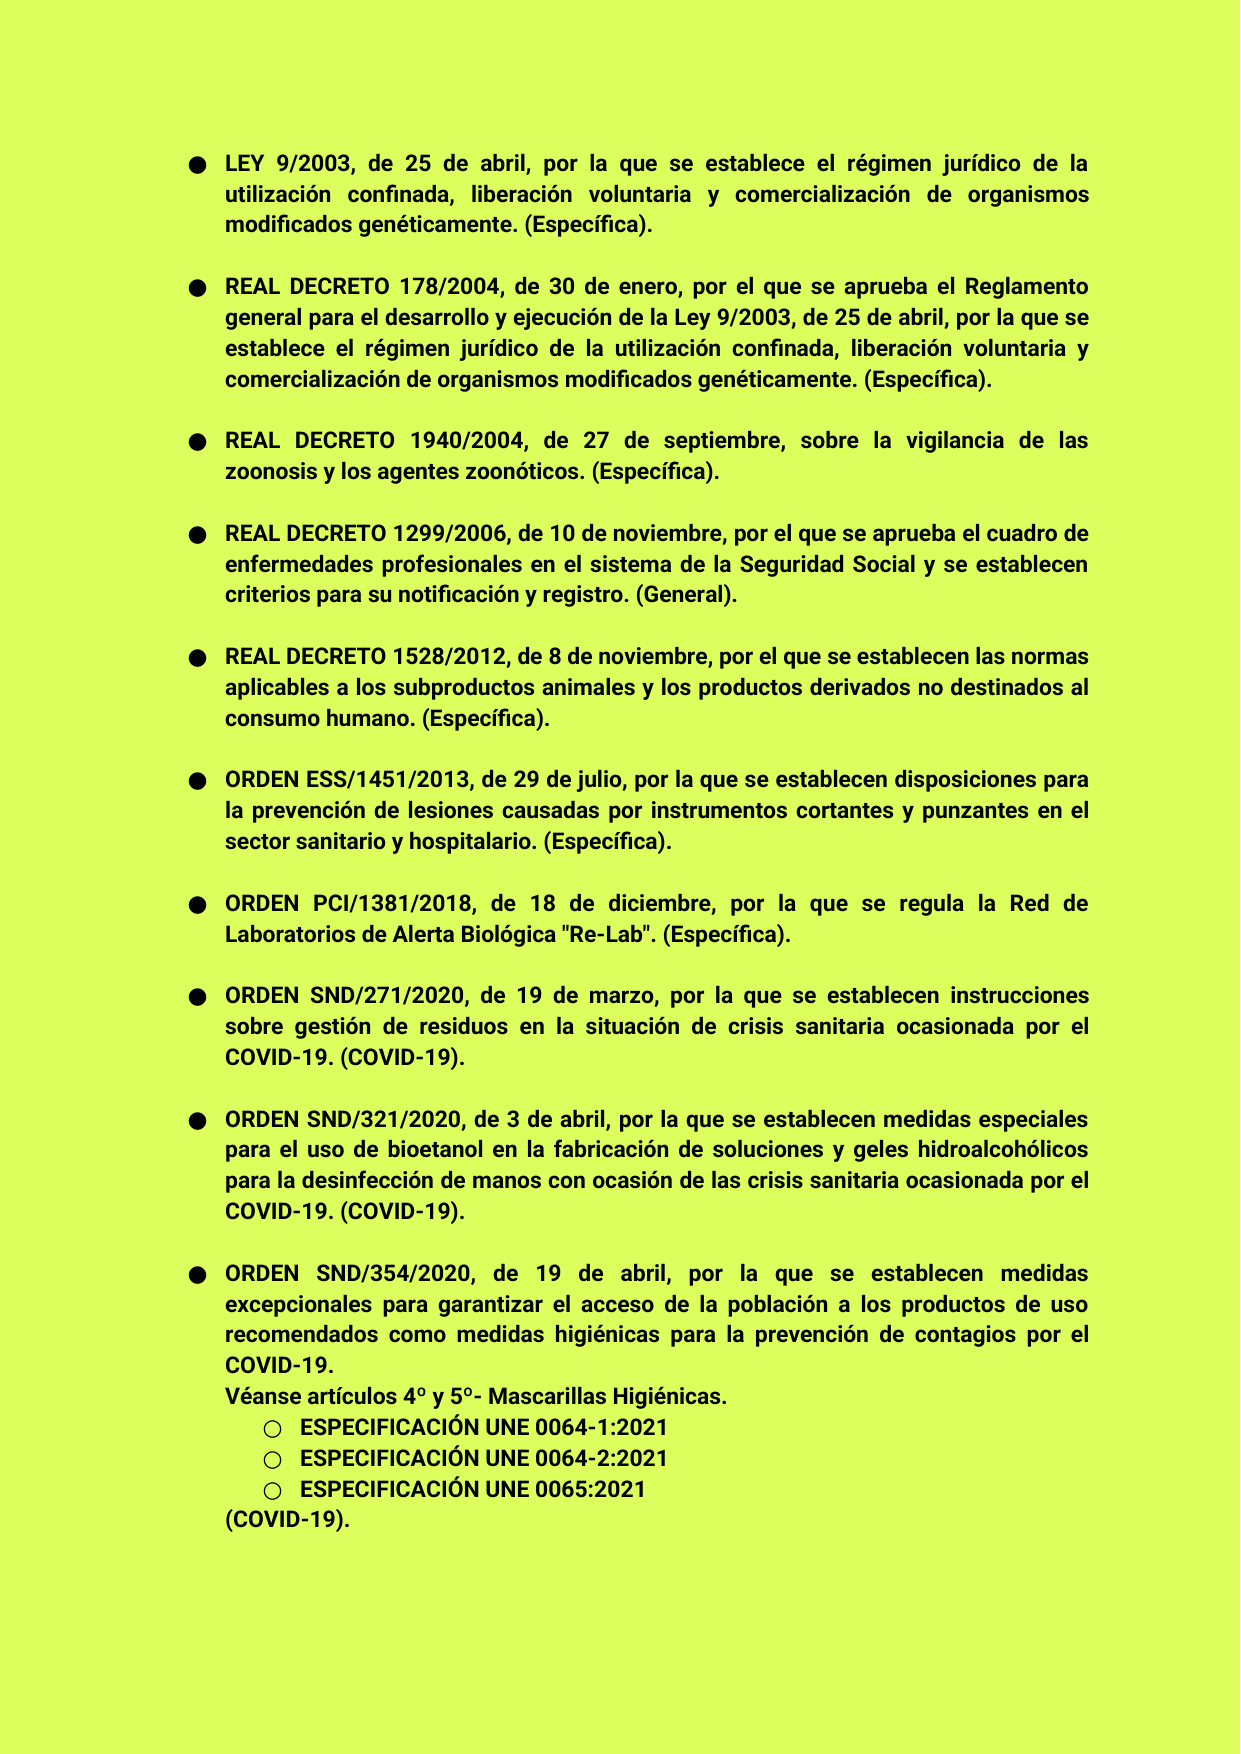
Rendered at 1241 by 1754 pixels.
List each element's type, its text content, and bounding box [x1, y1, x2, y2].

list ORDEN ESS/1451/2013, de 29 de julio, por la que se establecen disposiciones para la prevención de lesiones causadas por instrumentos cortantes y punzantes en el sector sanitario y hospitalario. (Específica). [187, 767, 1090, 855]
list REAL DECRETO 1940/2004, de 27 de septiembre, sobre la vigilancia de las zoonosis y los agentes zoonóticos. (Específica). [187, 427, 1090, 485]
list ESPECIFICACIÓN UNE 0064-2:2021 [262, 1445, 1090, 1472]
list ORDEN PCI/1381/2018, de 18 de diciembre, por la que se regula la Red de Laboratorios de Alerta Biológica "Re-Lab". (Específica). [187, 890, 1090, 948]
text (COVID-19). [225, 1507, 1090, 1533]
text Véanse artículos 4º y 5º- Mascarillas Higiénicas. [225, 1383, 1090, 1410]
list ESPECIFICACIÓN UNE 0064-1:2021 [262, 1414, 1090, 1441]
list ORDEN SND/354/2020, de 19 de abril, por la que se establecen medidas excepcionales para garantizar el acceso de la población a los productos de uso recomendados como medidas higiénicas para la prevención de contagios por el COVID-19. [187, 1260, 1090, 1379]
list LEY 9/2003, de 25 de abril, por la que se establece el régimen jurídico de la utilización confinada, liberación voluntaria y comercialización de organismos modificados genéticamente. (Específica). [187, 150, 1090, 238]
list REAL DECRETO 1528/2012, de 8 de noviembre, por el que se establecen las normas aplicables a los subproductos animales y los productos derivados no destinados al consumo humano. (Específica). [187, 643, 1090, 732]
list REAL DECRETO 178/2004, de 30 de enero, por el que se aprueba el Reglamento general para el desarrollo y ejecución de la Ley 9/2003, de 25 de abril, por la que se establece el régimen jurídico de la utilización confinada, liberación voluntaria y comercialización de organismos modificados genéticamente. (Específica). [187, 273, 1090, 393]
list ORDEN SND/271/2020, de 19 de marzo, por la que se establecen instrucciones sobre gestión de residuos en la situación de crisis sanitaria ocasionada por el COVID-19. (COVID-19). [187, 982, 1090, 1071]
list REAL DECRETO 1299/2006, de 10 de noviembre, por el que se aprueba el cuadro de enfermedades profesionales en el sistema de la Seguridad Social y se establecen criterios para su notificación y registro. (General). [187, 520, 1090, 608]
list ESPECIFICACIÓN UNE 0065:2021 [262, 1476, 1090, 1503]
list ORDEN SND/321/2020, de 3 de abril, por la que se establecen medidas especiales para el uso de bioetanol en la fabricación de soluciones y geles hidroalcohólicos para la desinfección de manos con ocasión de las crisis sanitaria ocasionada por el COVID-19. (COVID-19). [187, 1106, 1090, 1225]
